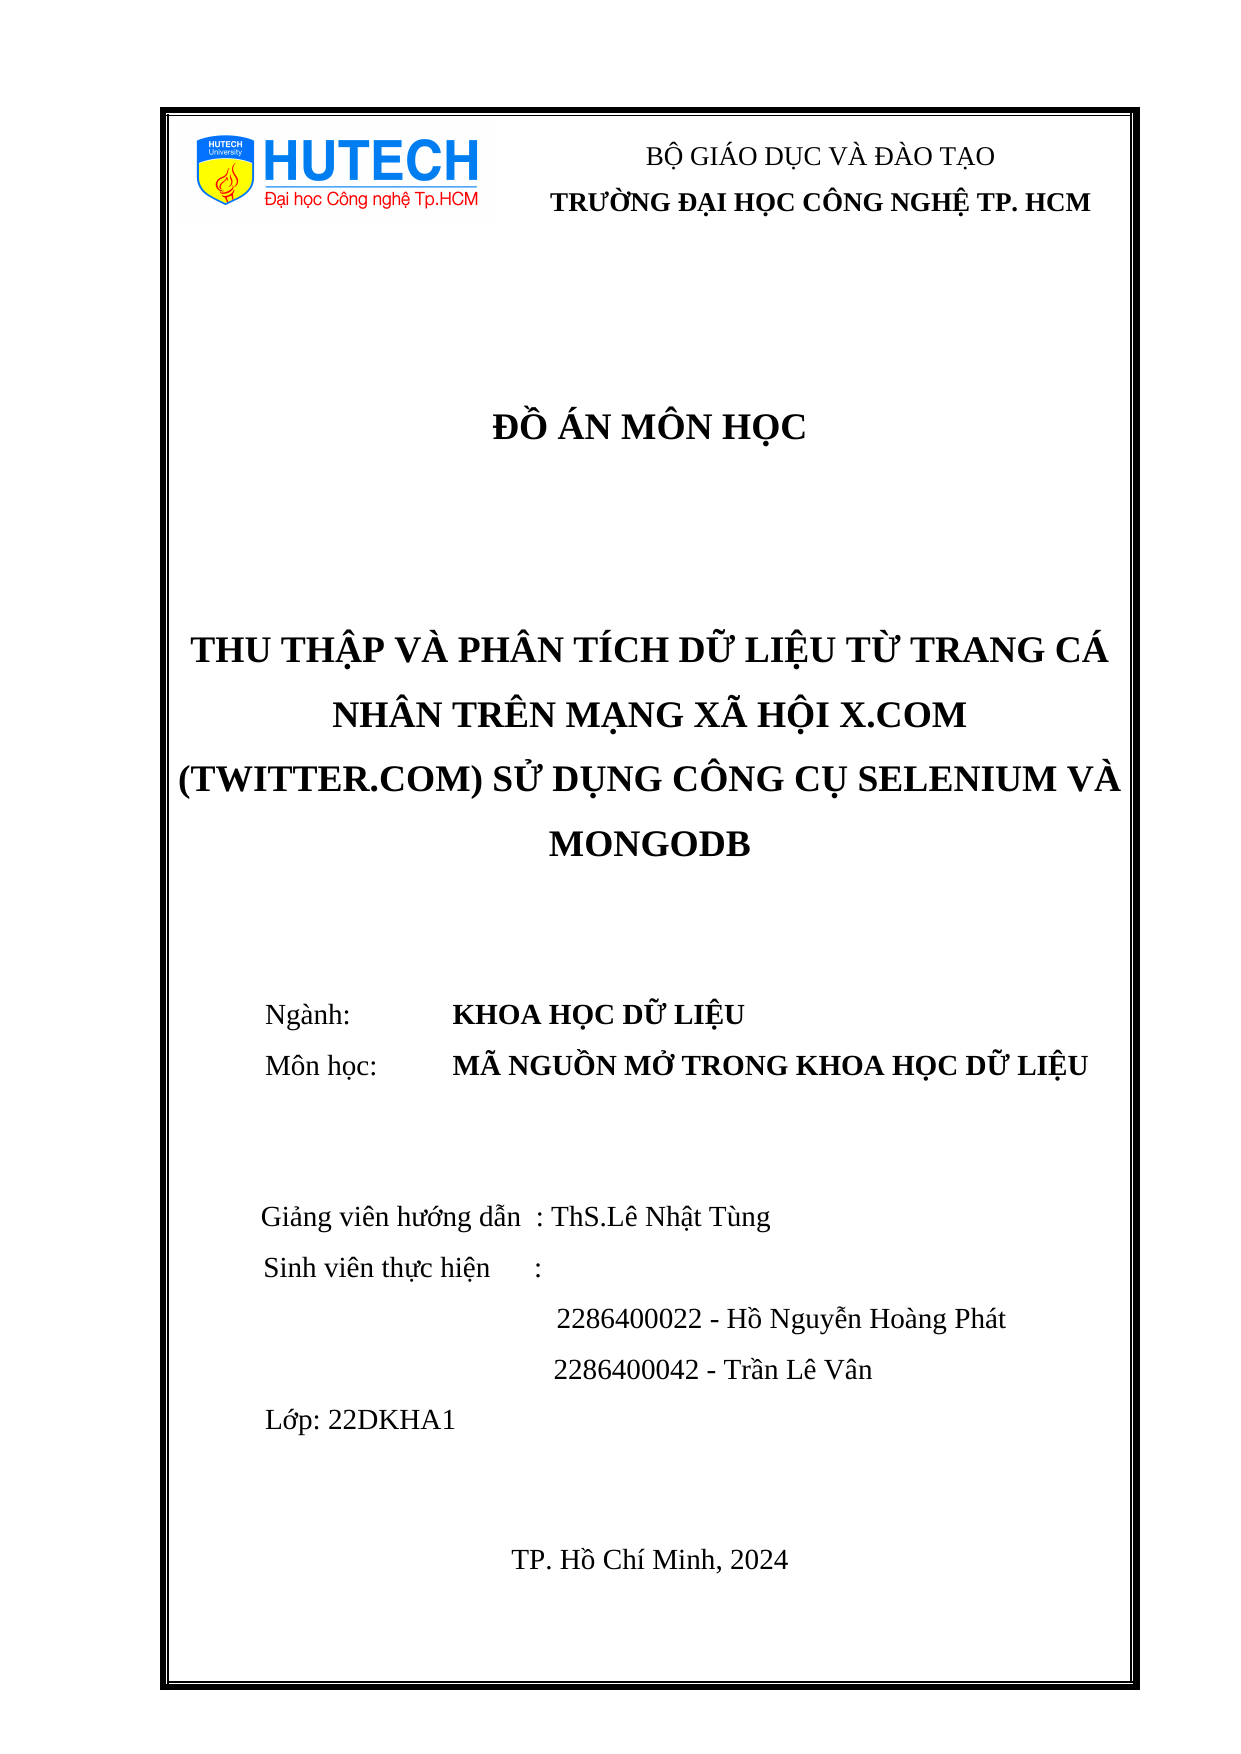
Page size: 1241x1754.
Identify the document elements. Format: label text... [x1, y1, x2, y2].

text 2286400022 - Hồ Nguyễn Hoàng Phát [177, 1302, 1122, 1335]
text Giảng viên hướng dẫn : ThS.Lê Nhật Tùng [177, 1199, 1122, 1232]
text Ngành: KHOA HỌC DỮ LIỆU [265, 997, 1122, 1031]
picture [177, 118, 497, 226]
text Sinh viên thực hiện : [177, 1250, 1122, 1284]
text Lớp: 22DKHA1 [177, 1402, 1122, 1436]
text TP. Hồ Chí Minh, 2024 [177, 1542, 1122, 1576]
text 2286400042 - Trần Lê Vân [177, 1352, 1122, 1385]
text Môn học: MÃ NGUỒN MỞ TRONG KHOA HỌC DỮ LIỆU [265, 1048, 1122, 1081]
table_header [169, 118, 508, 239]
text THU THẬP VÀ PHÂN TÍCH DỮ LIỆU TỪ TRANG CÁ NHÂN TRÊN MẠNG XÃ HỘI X.COM (TWITTER.COM) SỬ DỤNG CÔNG CỤ SELENIUM VÀ MONGODB [177, 627, 1122, 864]
text ĐỒ ÁN MÔN HỌC [177, 405, 1122, 448]
table_header BỘ GIÁO DỤC VÀ ĐÀO TẠO TRƯỜNG ĐẠI HỌC CÔNG NGHỆ TP. HCM [508, 118, 1130, 239]
